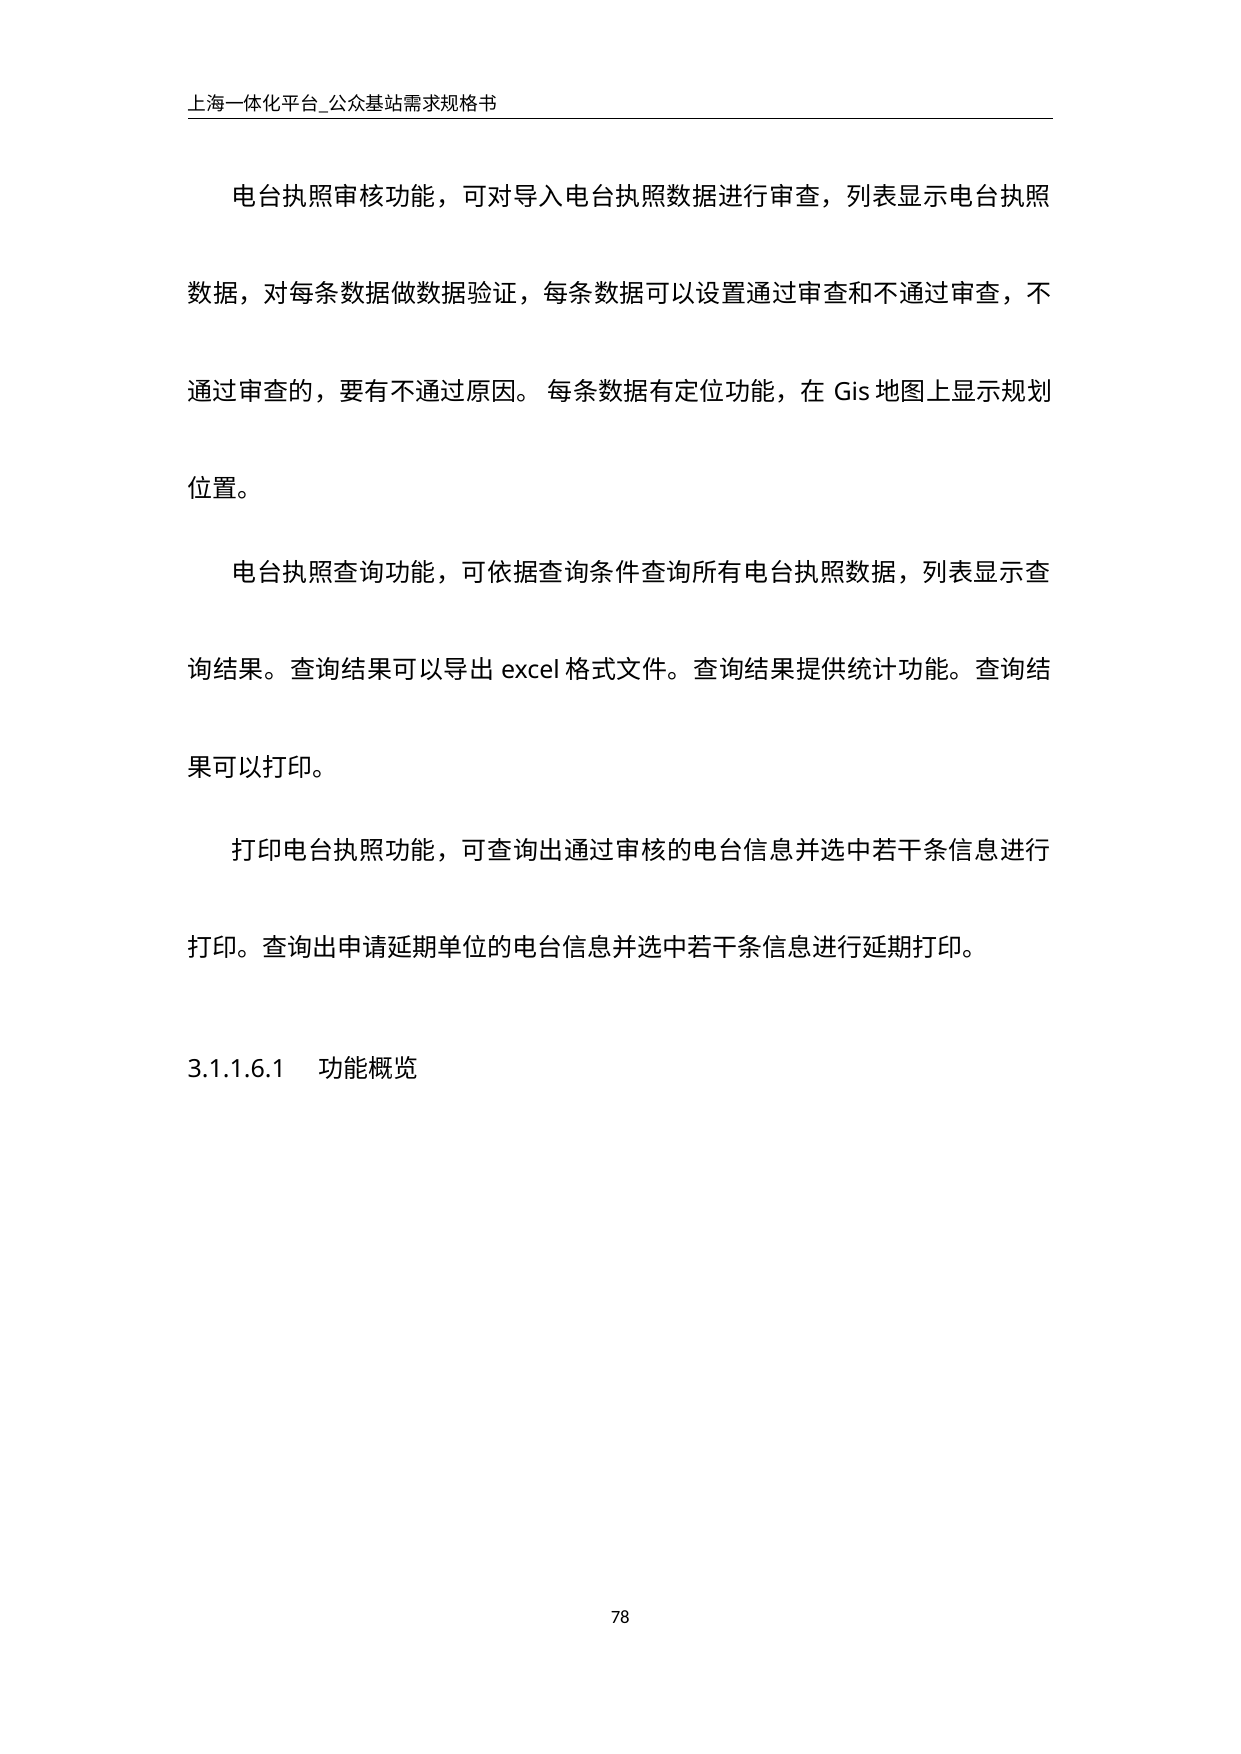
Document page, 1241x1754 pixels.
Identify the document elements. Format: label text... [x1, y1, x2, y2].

text 电台执照审核功能，可对导入电台执照数据进行审查，列表显示电台执照数据，对每条数据做数据验证，每条数据可以设置通过审查和不通过审查，不通过审查的，要有不通过原因。 每条数据有定位功能，在Gis地图上显示规划位置。 [187, 162, 1053, 519]
subtitle 功能概览 [187, 1034, 1053, 1099]
text 电台执照查询功能，可依据查询条件查询所有电台执照数据，列表显示查询结果。查询结果可以导出excel格式文件。查询结果提供统计功能。查询结果可以打印。 [187, 538, 1053, 798]
text 打印电台执照功能，可查询出通过审核的电台信息并选中若干条信息进行打印。查询出申请延期单位的电台信息并选中若干条信息进行延期打印。 [187, 816, 1053, 978]
